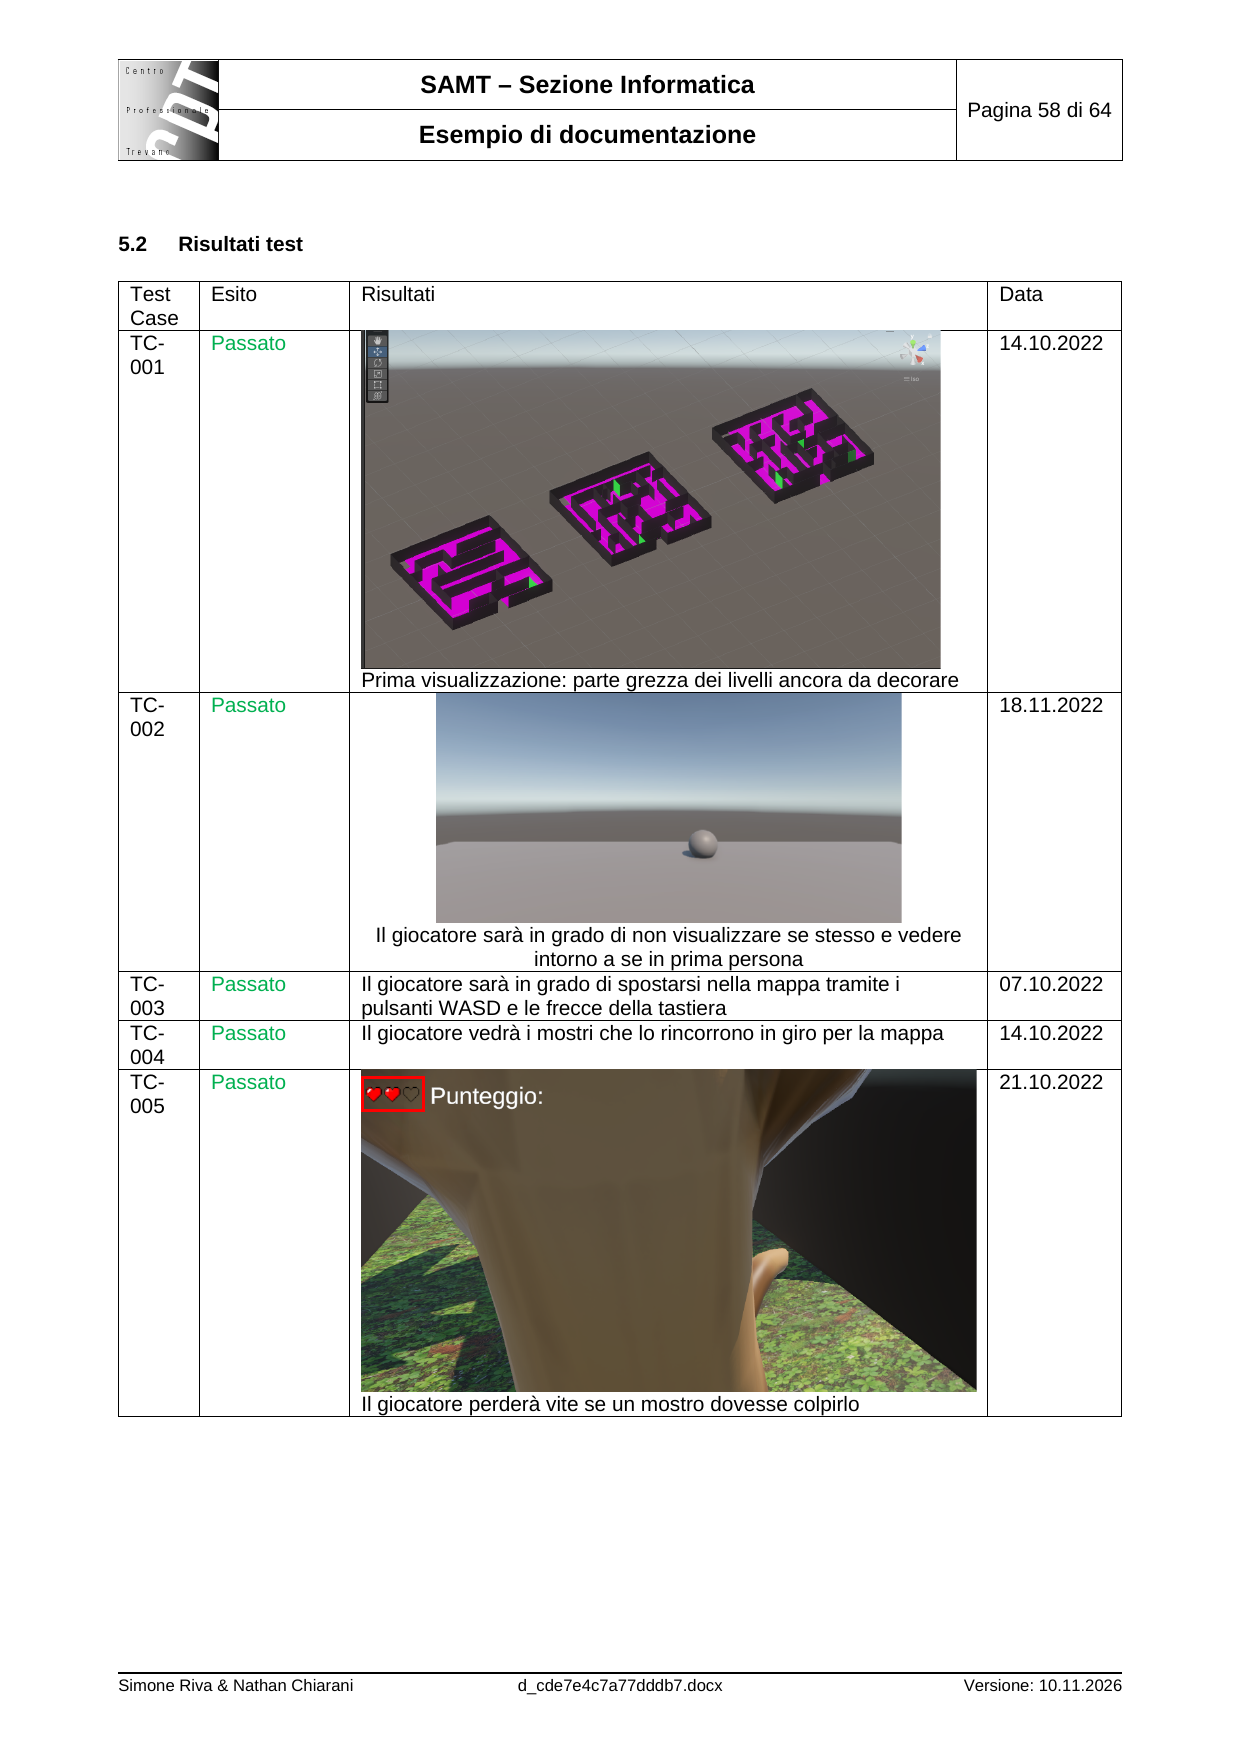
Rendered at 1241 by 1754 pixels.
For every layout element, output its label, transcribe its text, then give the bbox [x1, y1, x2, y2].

table_cell 21.10.2022 [988, 1070, 1121, 1416]
table_cell 07.10.2022 [988, 972, 1121, 1020]
table_cell TC-001 [119, 331, 199, 692]
picture [436, 693, 902, 923]
table_cell Passato [200, 1021, 349, 1069]
picture [361, 1069, 977, 1392]
table_header Test Case [119, 282, 199, 330]
picture [361, 330, 941, 669]
picture [118, 60, 219, 160]
table_cell TC-004 [119, 1021, 199, 1069]
table_cell Prima visualizzazione: parte grezza dei livelli ancora da decorare [350, 331, 987, 692]
picture [364, 1079, 422, 1109]
table_cell Il giocatore sarà in grado di non visualizzare se stesso e vedere intorno a se in prima persona [350, 693, 987, 971]
table_cell Passato [200, 693, 349, 971]
table_cell Passato [200, 331, 349, 692]
table_cell Il giocatore sarà in grado di spostarsi nella mappa tramite i pulsanti WASD e le frecce della tastiera [350, 972, 987, 1020]
table_header Data [988, 282, 1121, 330]
table_cell TC-005 [119, 1070, 199, 1416]
table_cell 14.10.2022 [988, 331, 1121, 692]
table_header Risultati [350, 282, 987, 330]
table_cell 14.10.2022 [988, 1021, 1121, 1069]
table_cell Il giocatore vedrà i mostri che lo rincorrono in giro per la mappa [350, 1021, 987, 1069]
table_cell TC-002 [119, 693, 199, 971]
table_cell 18.11.2022 [988, 693, 1121, 971]
table_cell TC-003 [119, 972, 199, 1020]
table_cell Passato [200, 972, 349, 1020]
table_cell Passato [200, 1070, 349, 1416]
subtitle Risultati test [118, 232, 1122, 256]
table_header Esito [200, 282, 349, 330]
table_cell Il giocatore perderà vite se un mostro dovesse colpirlo [350, 1070, 987, 1416]
